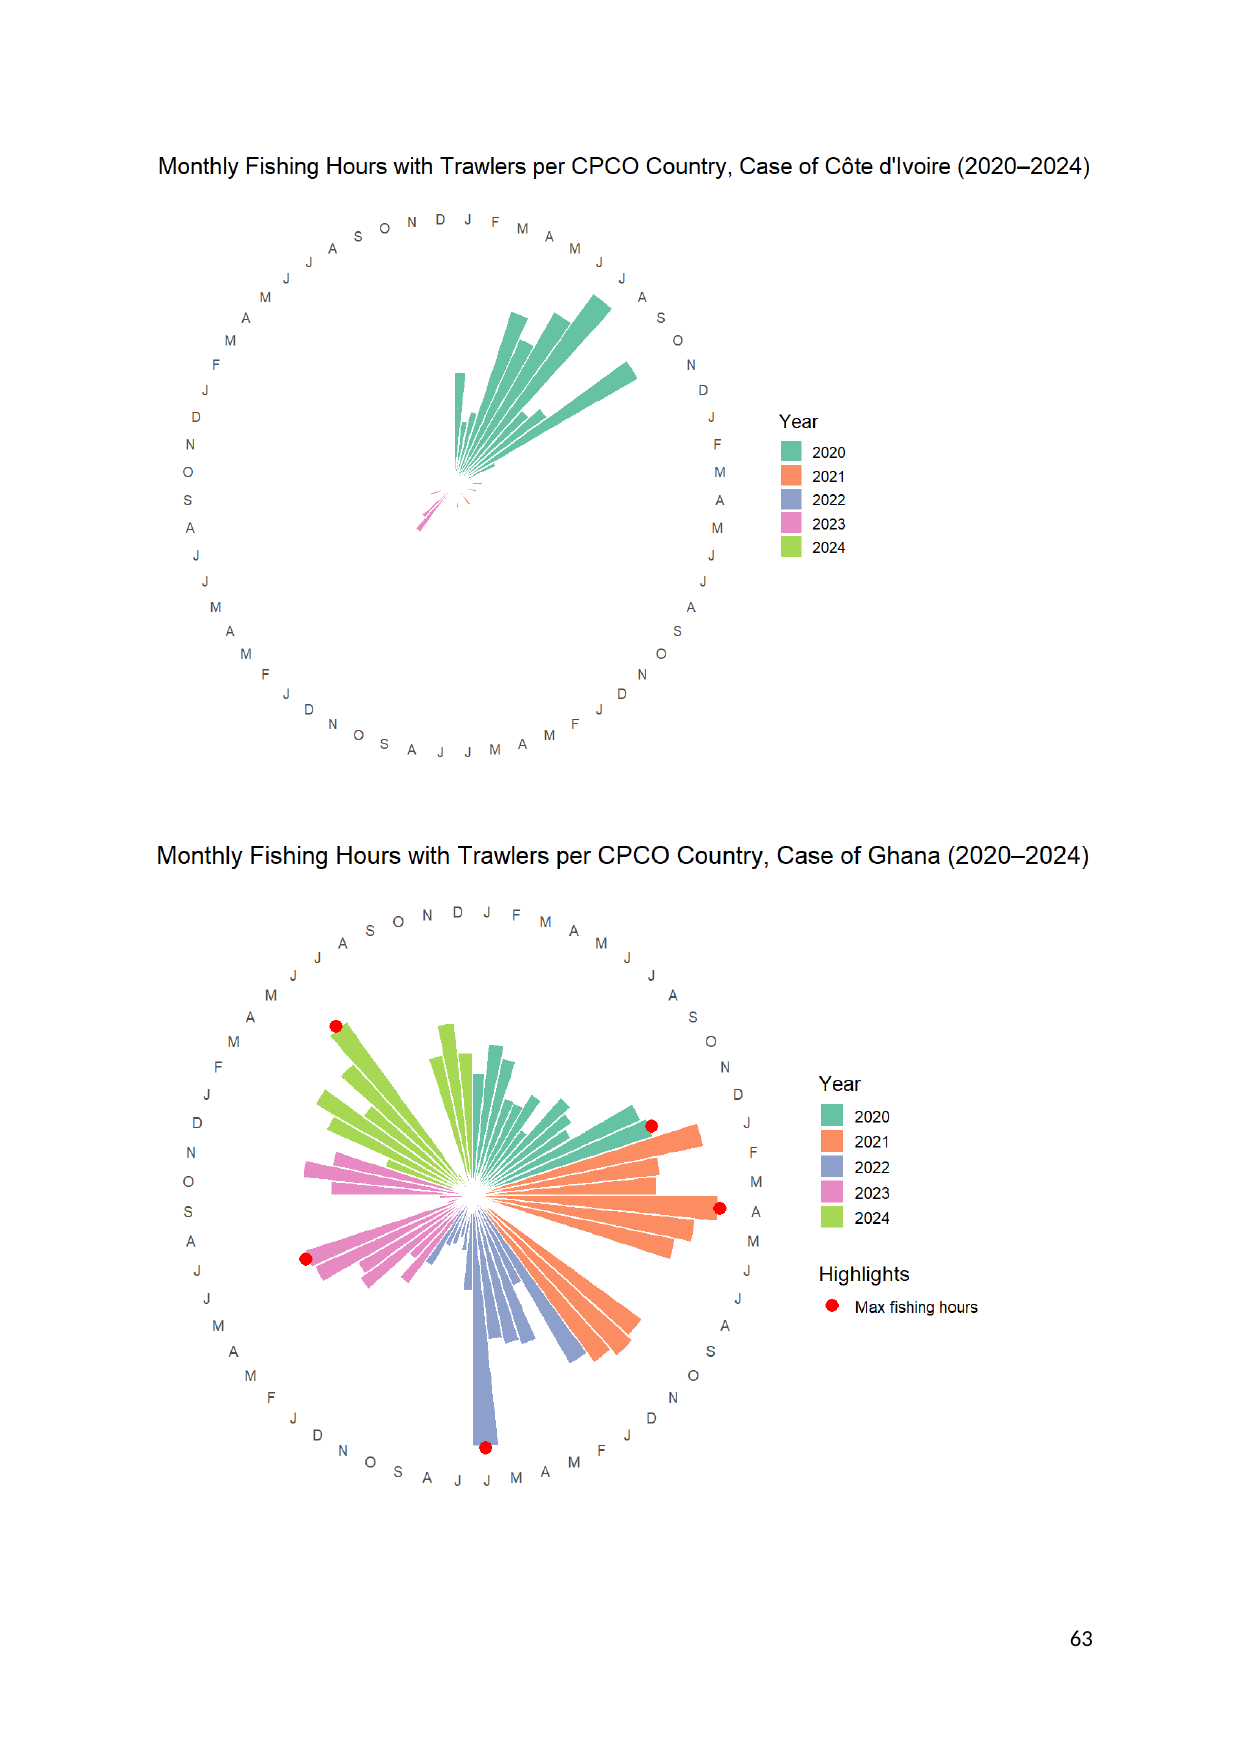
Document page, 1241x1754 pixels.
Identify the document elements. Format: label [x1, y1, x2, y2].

picture [147, 835, 1093, 1501]
picture [147, 147, 1093, 770]
